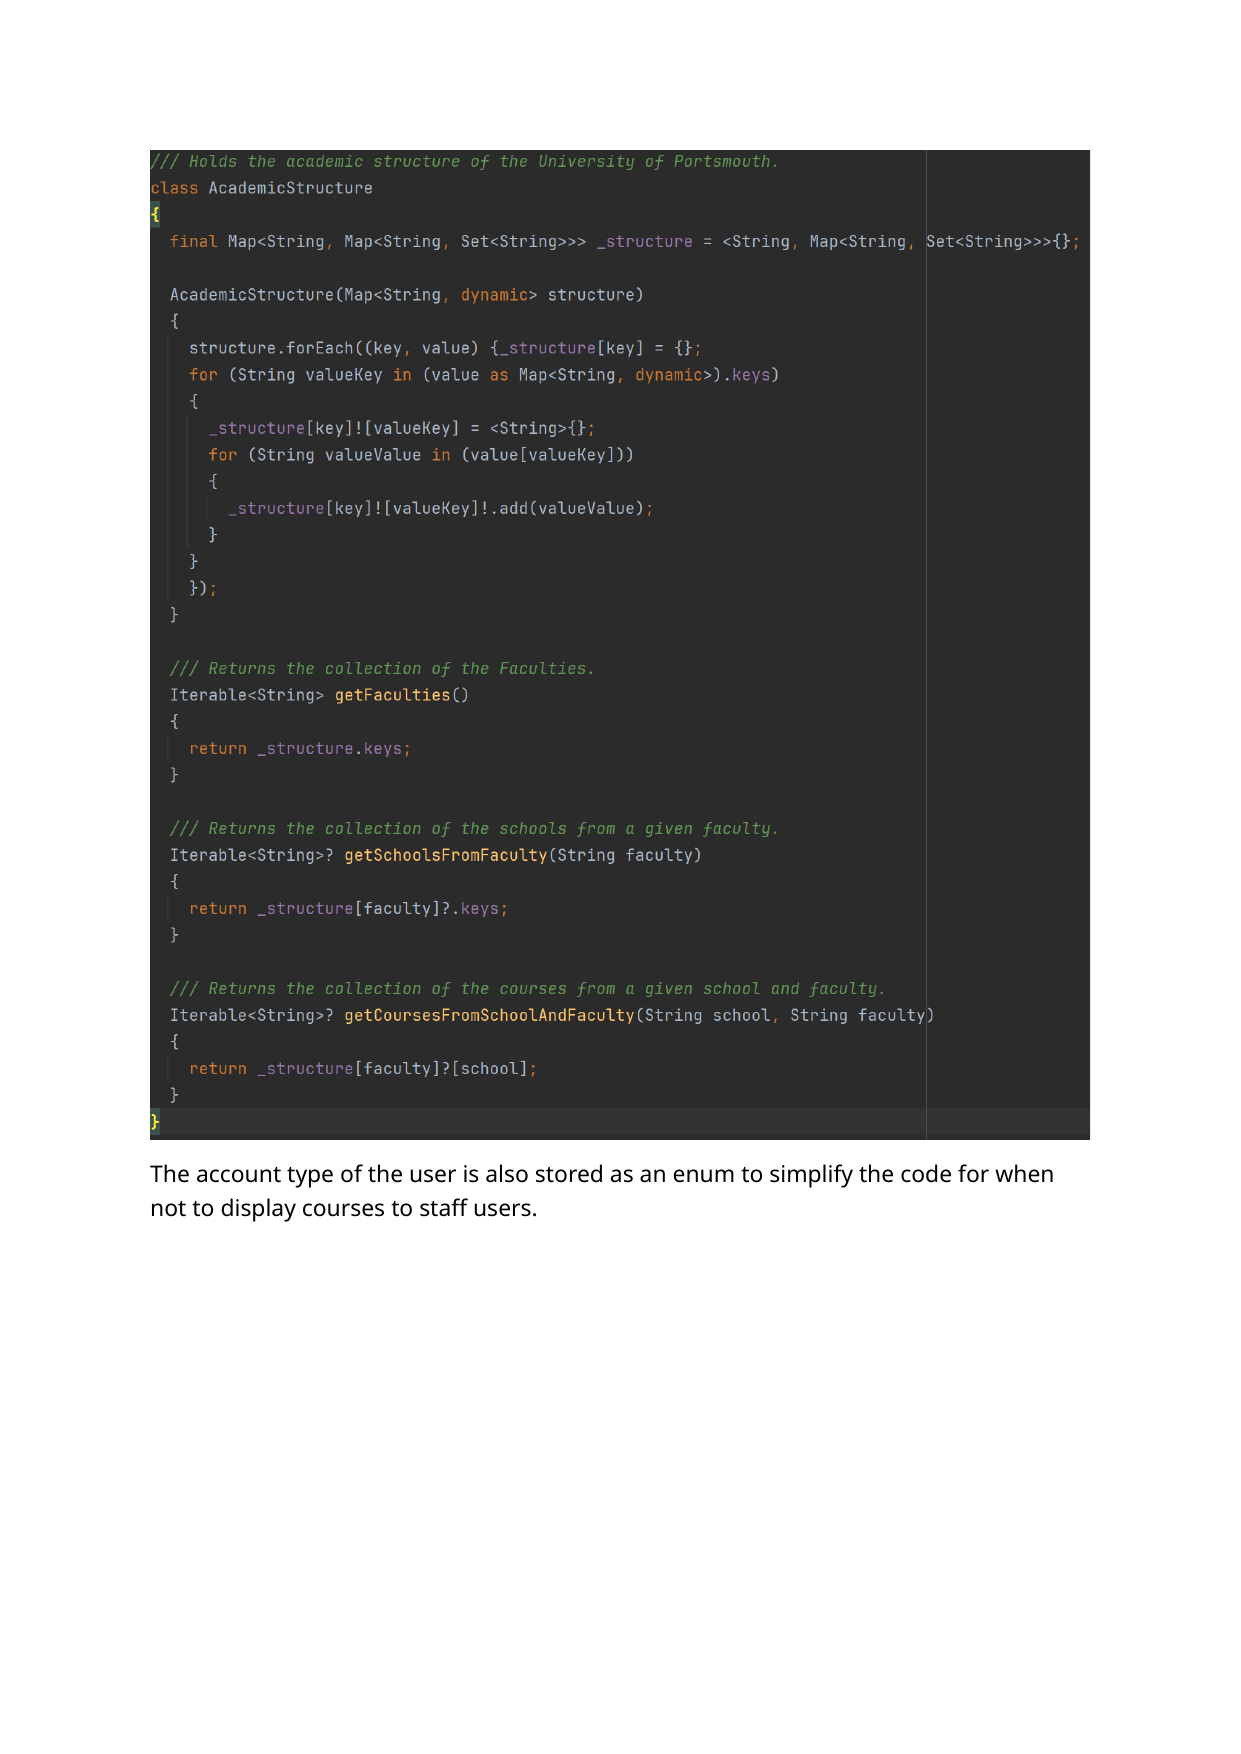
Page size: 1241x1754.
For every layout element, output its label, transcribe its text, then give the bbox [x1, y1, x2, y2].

picture [150, 150, 1091, 1140]
text The account type of the user is also stored as an enum to simplify the code for when not to display courses to staff users. [150, 1158, 1090, 1223]
